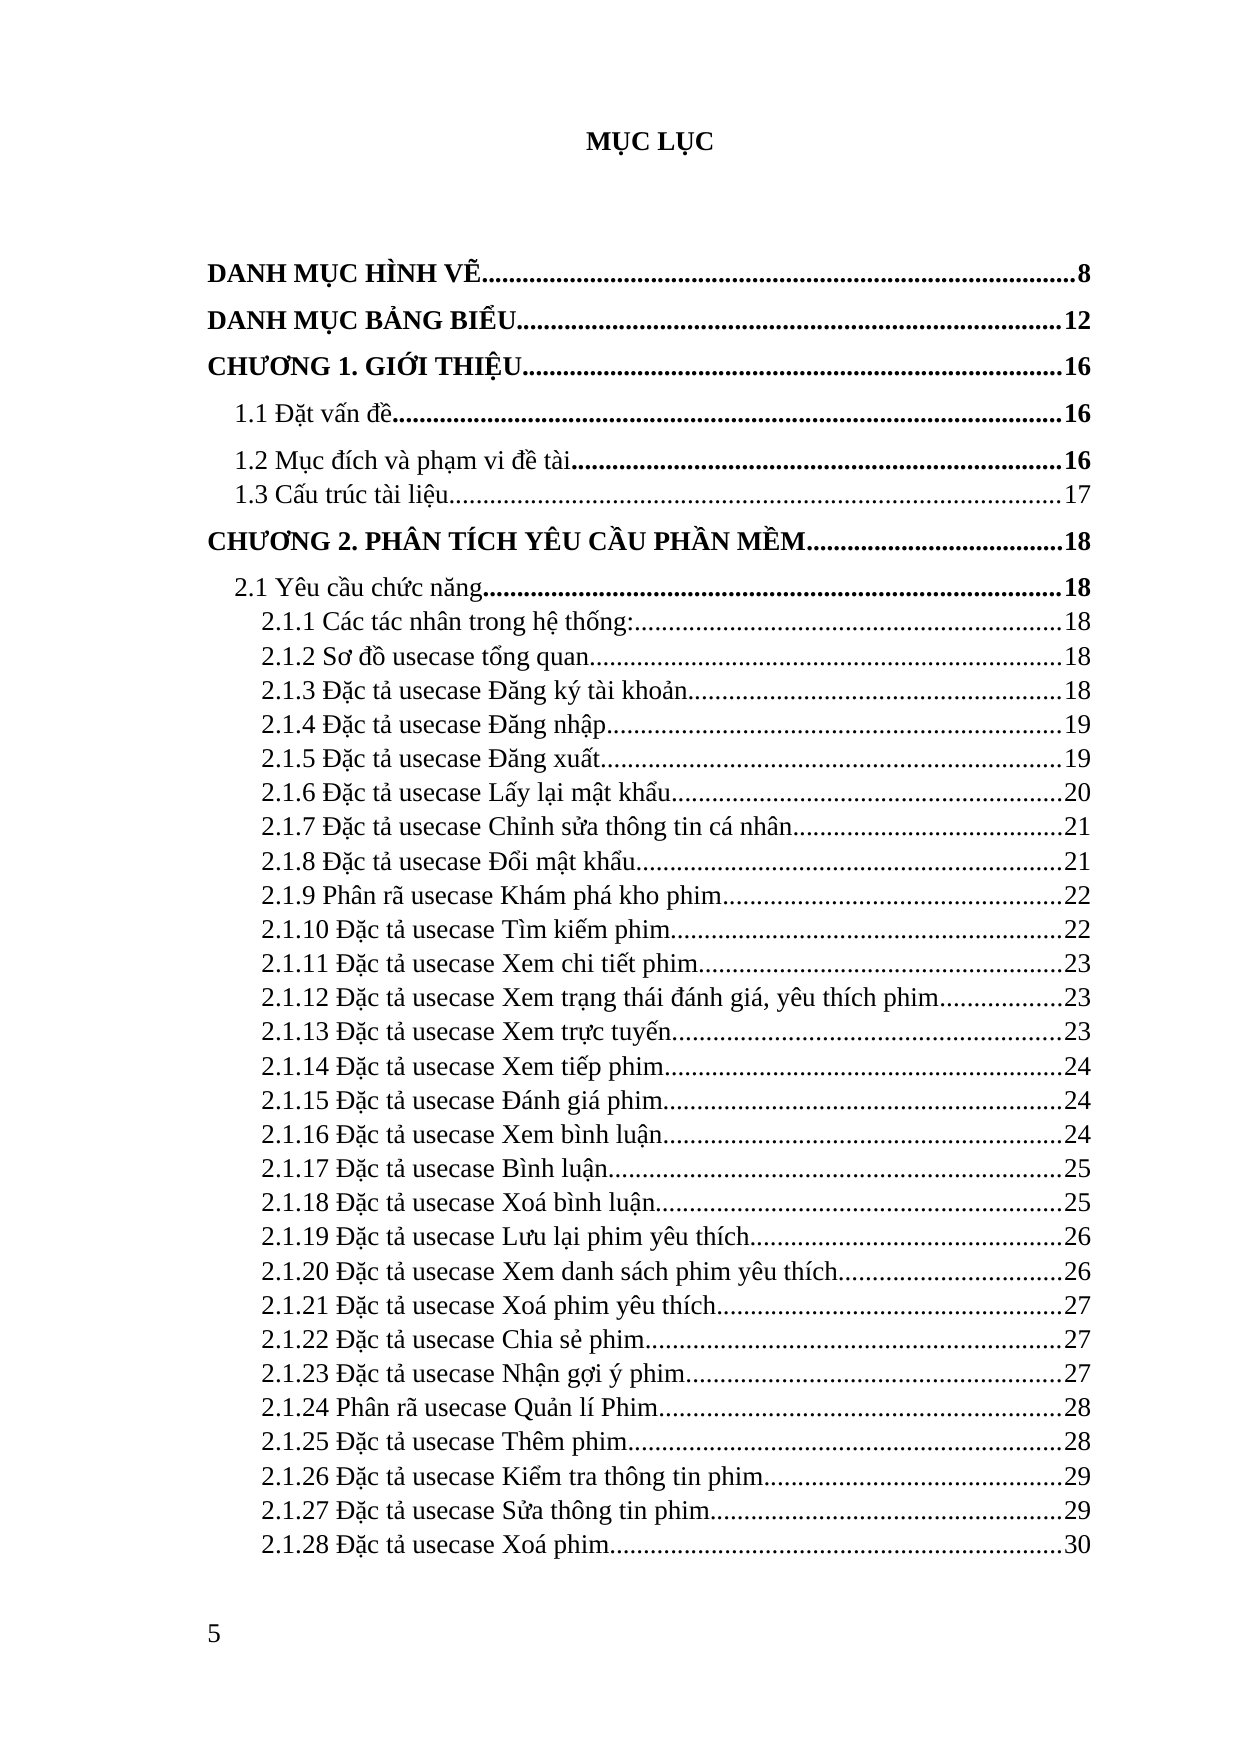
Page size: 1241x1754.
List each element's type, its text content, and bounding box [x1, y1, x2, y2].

text MỤC LỤC [207, 125, 1093, 156]
